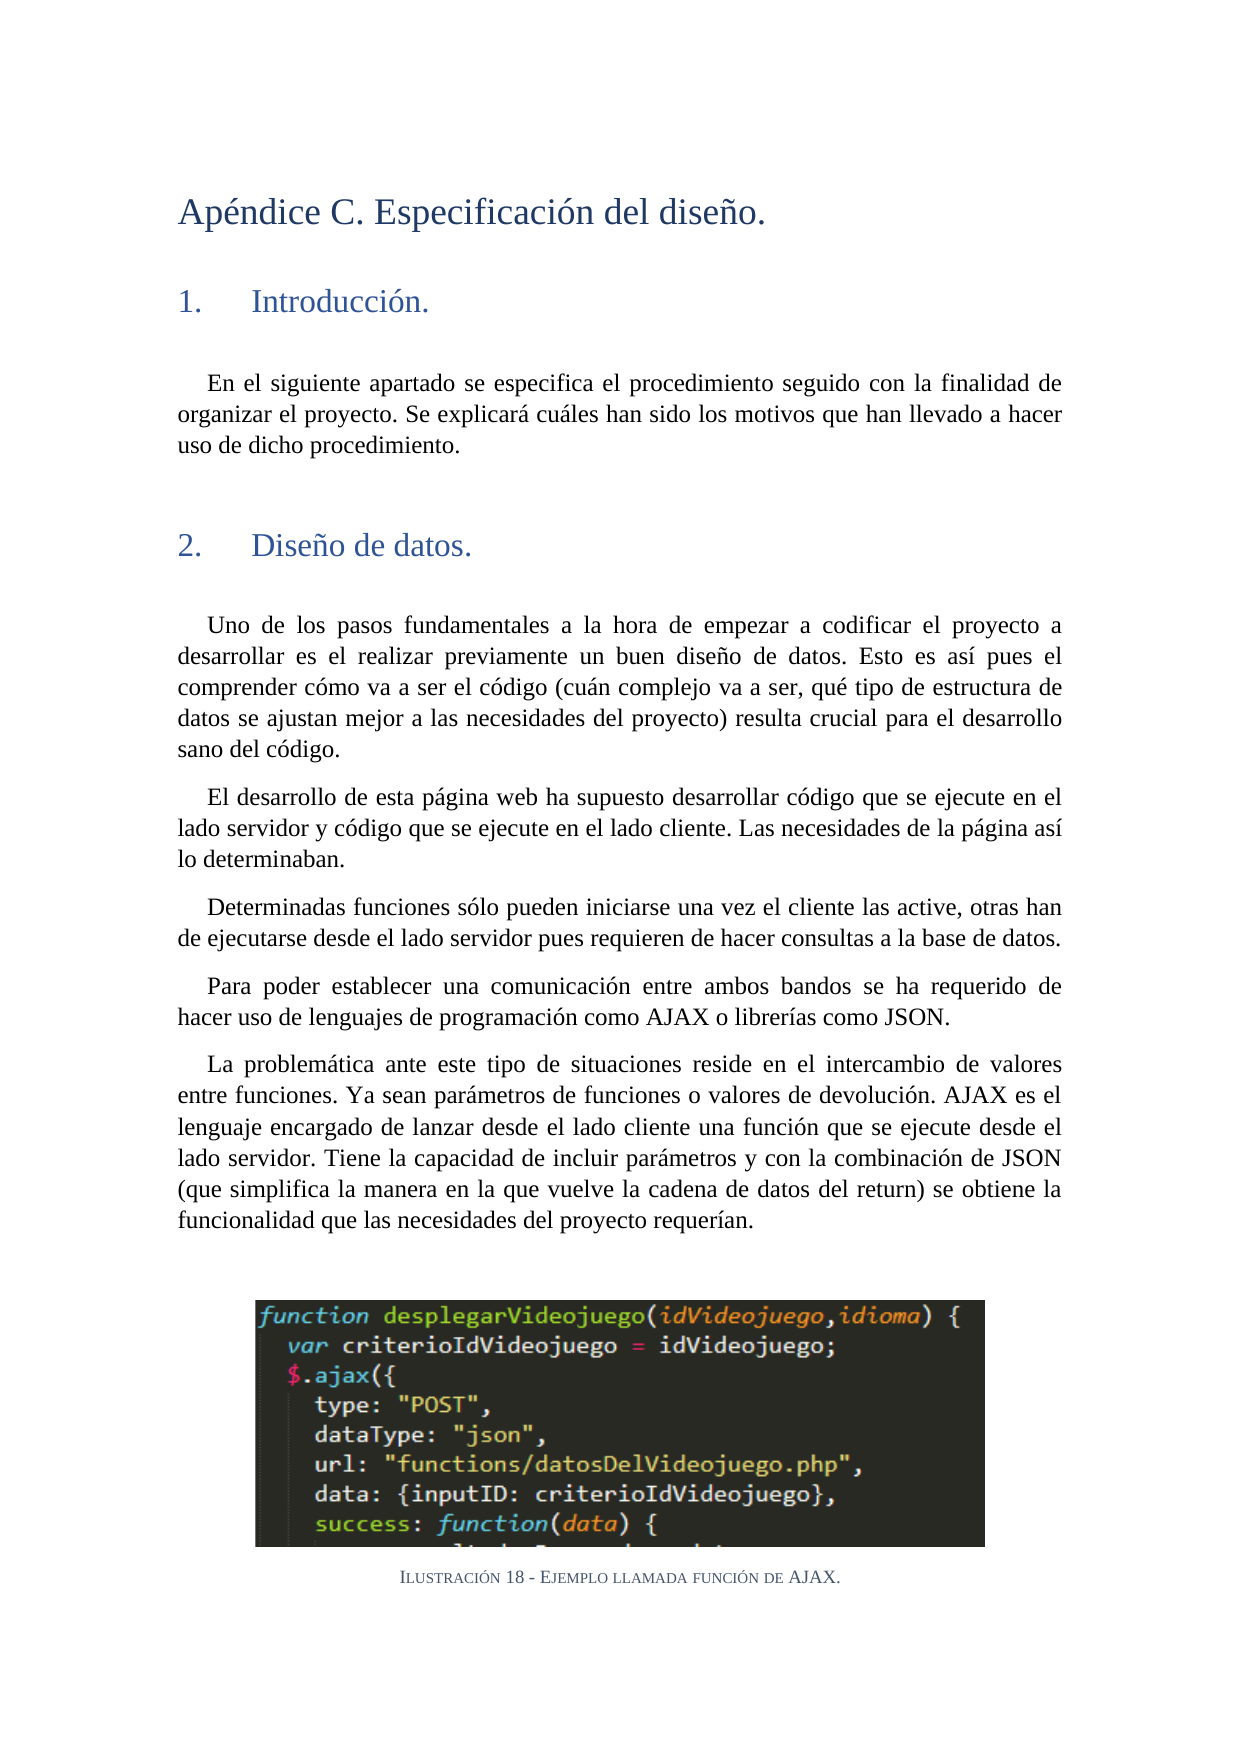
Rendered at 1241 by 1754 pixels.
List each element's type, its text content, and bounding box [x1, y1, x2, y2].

text La problemática ante este tipo de situaciones reside en el intercambio de valores entre funciones. Ya sean parámetros de funciones o valores de devolución. AJAX es el lenguaje encargado de lanzar desde el lado cliente una función que se ejecute desde el lado servidor. Tiene la capacidad de incluir parámetros y con la combinación de JSON (que simplifica la manera en la que vuelve la cadena de datos del return) se obtiene la funcionalidad que las necesidades del proyecto requerían. [177, 1049, 1063, 1233]
subtitle Introducción. [177, 282, 1063, 320]
text En el siguiente apartado se especifica el procedimiento seguido con la finalidad de organizar el proyecto. Se explicará cuáles han sido los motivos que han llevado a hacer uso de dicho procedimiento. [177, 368, 1063, 458]
subtitle Apéndice C. Especificación del diseño. [177, 189, 1063, 232]
text Para poder establecer una comunicación entre ambos bandos se ha requerido de hacer uso de lenguajes de programación como AJAX o librerías como JSON. [177, 971, 1063, 1031]
text Determinadas funciones sólo pueden iniciarse una vez el cliente las active, otras han de ejecutarse desde el lado servidor pues requieren de hacer consultas a la base de datos. [177, 892, 1063, 952]
text Uno de los pasos fundamentales a la hora de empezar a codificar el proyecto a desarrollar es el realizar previamente un buen diseño de datos. Esto es así pues el comprender cómo va a ser el código (cuán complejo va a ser, qué tipo de estructura de datos se ajustan mejor a las necesidades del proyecto) resulta crucial para el desarrollo sano del código. [177, 610, 1063, 763]
picture [255, 1300, 985, 1547]
text Ilustración 18 - Ejemplo llamada función de AJAX. [177, 1566, 1063, 1587]
subtitle Diseño de datos. [177, 525, 1063, 563]
text El desarrollo de esta página web ha supuesto desarrollar código que se ejecute en el lado servidor y código que se ejecute en el lado cliente. Las necesidades de la página así lo determinaban. [177, 782, 1063, 873]
